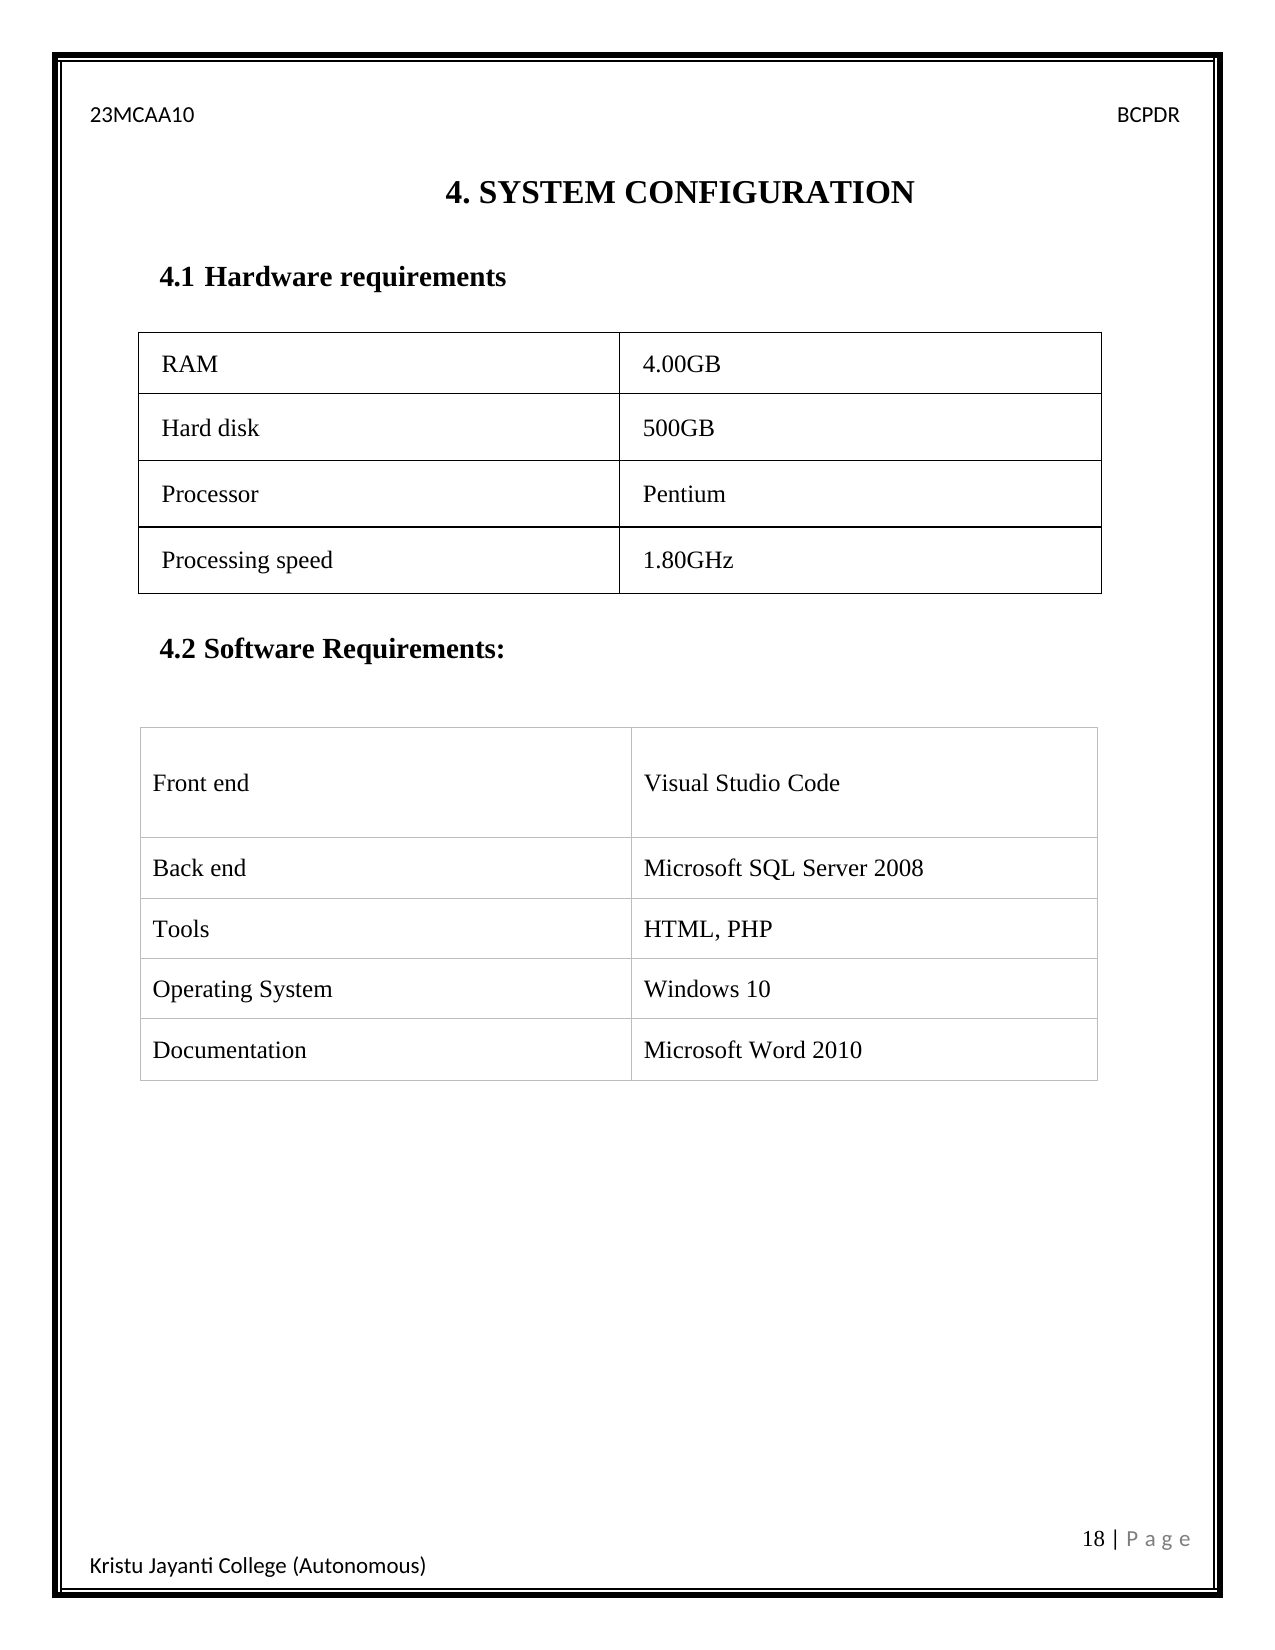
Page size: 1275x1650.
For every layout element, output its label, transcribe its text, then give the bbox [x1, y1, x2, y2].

table_cell Pentium [620, 461, 1101, 526]
table_header Front end [141, 728, 631, 837]
table_cell Hard disk [139, 394, 619, 459]
subtitle Hardware requirements [159, 259, 1210, 293]
table_cell Microsoft Word 2010 [632, 1019, 1097, 1079]
list Software Requirements: [159, 632, 1210, 665]
table_cell 500GB [620, 394, 1101, 459]
table_cell 1.80GHz [620, 528, 1101, 593]
table_cell Processor [139, 461, 619, 526]
table_cell Back end [141, 838, 631, 898]
table_cell Processing speed [139, 528, 619, 593]
table_cell HTML, PHP [632, 899, 1097, 957]
table_header Visual Studio Code [632, 728, 1097, 837]
table_header 4.00GB [620, 333, 1101, 393]
table_cell Windows 10 [632, 959, 1097, 1018]
table_cell Tools [141, 899, 631, 957]
table_header RAM [139, 333, 619, 393]
table_cell Operating System [141, 959, 631, 1018]
table_cell Documentation [141, 1019, 631, 1079]
subtitle 4. SYSTEM CONFIGURATION [150, 173, 1210, 211]
table_cell Microsoft SQL Server 2008 [632, 838, 1097, 898]
